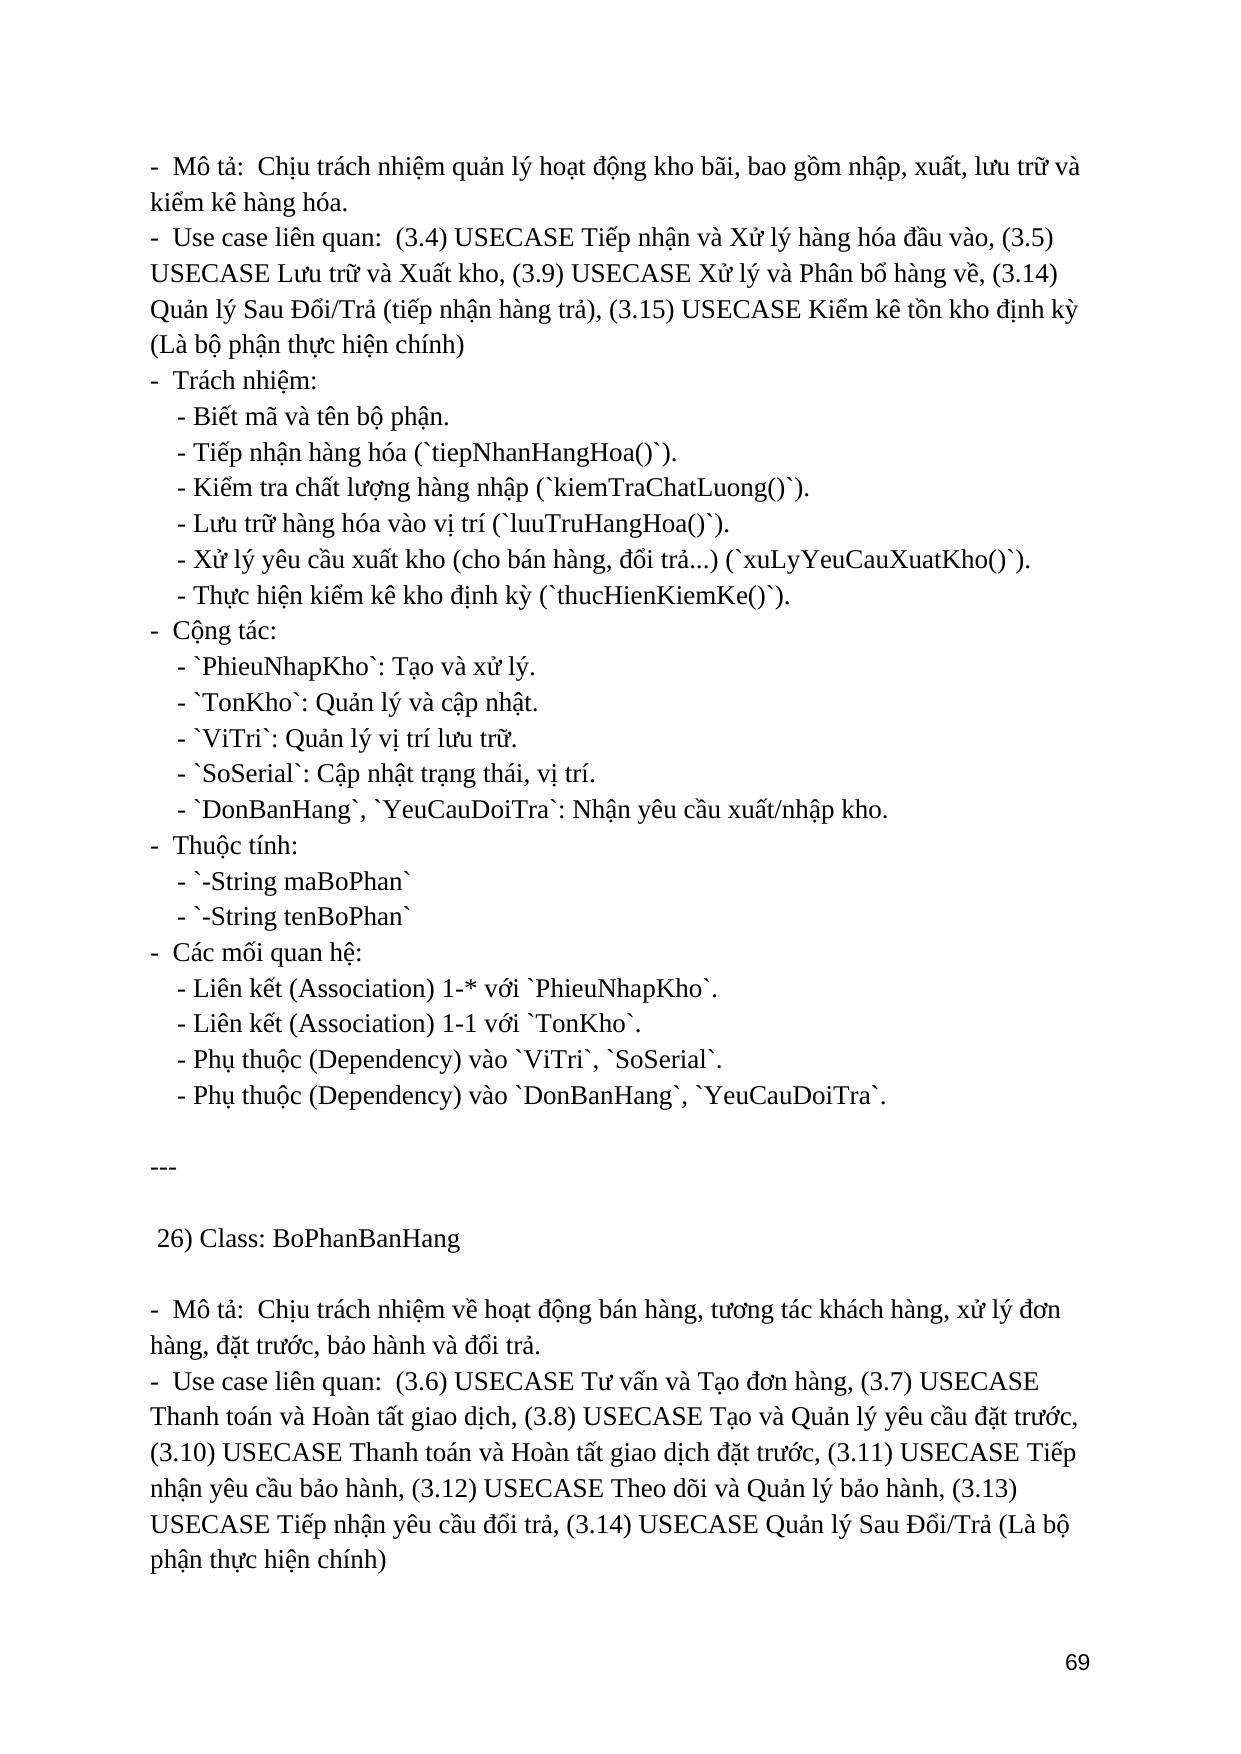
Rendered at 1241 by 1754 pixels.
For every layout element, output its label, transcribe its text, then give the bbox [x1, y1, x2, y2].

text - Mô tả: Chịu trách nhiệm quản lý hoạt động kho bãi, bao gồm nhập, xuất, lưu trữ và kiểm kê hàng hóa. [150, 150, 1090, 217]
text - Thực hiện kiểm kê kho định kỳ (`thucHienKiemKe()`). [150, 579, 1090, 610]
text - Cộng tác: [150, 614, 1090, 646]
text - Liên kết (Association) 1-* với `PhieuNhapKho`. [150, 972, 1090, 1003]
text - `TonKho`: Quản lý và cập nhật. [150, 686, 1090, 717]
text - Use case liên quan: (3.6) USECASE Tư vấn và Tạo đơn hàng, (3.7) USECASE Thanh toán và Hoàn tất giao dịch, (3.8) USECASE Tạo và Quản lý yêu cầu đặt trước, (3.10) USECASE Thanh toán và Hoàn tất giao dịch đặt trước, (3.11) USECASE Tiếp nhận yêu cầu bảo hành, (3.12) USECASE Theo dõi và Quản lý bảo hành, (3.13) USECASE Tiếp nhận yêu cầu đổi trả, (3.14) USECASE Quản lý Sau Đổi/Trả (Là bộ phận thực hiện chính) [150, 1365, 1090, 1574]
text - Phụ thuộc (Dependency) vào `DonBanHang`, `YeuCauDoiTra`. [150, 1079, 1090, 1110]
text - Phụ thuộc (Dependency) vào `ViTri`, `SoSerial`. [150, 1043, 1090, 1074]
text --- [150, 1150, 1090, 1182]
text - `DonBanHang`, `YeuCauDoiTra`: Nhận yêu cầu xuất/nhập kho. [150, 793, 1090, 824]
text - `SoSerial`: Cập nhật trạng thái, vị trí. [150, 757, 1090, 788]
text - Các mối quan hệ: [150, 936, 1090, 967]
text - Liên kết (Association) 1-1 với `TonKho`. [150, 1007, 1090, 1039]
text 26) Class: BoPhanBanHang [150, 1222, 1090, 1253]
text - Trách nhiệm: [150, 364, 1090, 396]
text - Tiếp nhận hàng hóa (`tiepNhanHangHoa()`). [150, 436, 1090, 467]
text - Mô tả: Chịu trách nhiệm về hoạt động bán hàng, tương tác khách hàng, xử lý đơn hàng, đặt trước, bảo hành và đổi trả. [150, 1293, 1090, 1360]
text - `PhieuNhapKho`: Tạo và xử lý. [150, 650, 1090, 681]
text - Kiểm tra chất lượng hàng nhập (`kiemTraChatLuong()`). [150, 472, 1090, 503]
text - Lưu trữ hàng hóa vào vị trí (`luuTruHangHoa()`). [150, 507, 1090, 538]
text - Xử lý yêu cầu xuất kho (cho bán hàng, đổi trả...) (`xuLyYeuCauXuatKho()`). [150, 543, 1090, 574]
text - Thuộc tính: [150, 829, 1090, 860]
text - `-String tenBoPhan` [150, 900, 1090, 931]
text - Use case liên quan: (3.4) USECASE Tiếp nhận và Xử lý hàng hóa đầu vào, (3.5) USECASE Lưu trữ và Xuất kho, (3.9) USECASE Xử lý và Phân bổ hàng về, (3.14) Quản lý Sau Đổi/Trả (tiếp nhận hàng trả), (3.15) USECASE Kiểm kê tồn kho định kỳ (Là bộ phận thực hiện chính) [150, 221, 1090, 360]
text - Biết mã và tên bộ phận. [150, 400, 1090, 431]
text - `-String maBoPhan` [150, 864, 1090, 896]
text - `ViTri`: Quản lý vị trí lưu trữ. [150, 722, 1090, 753]
